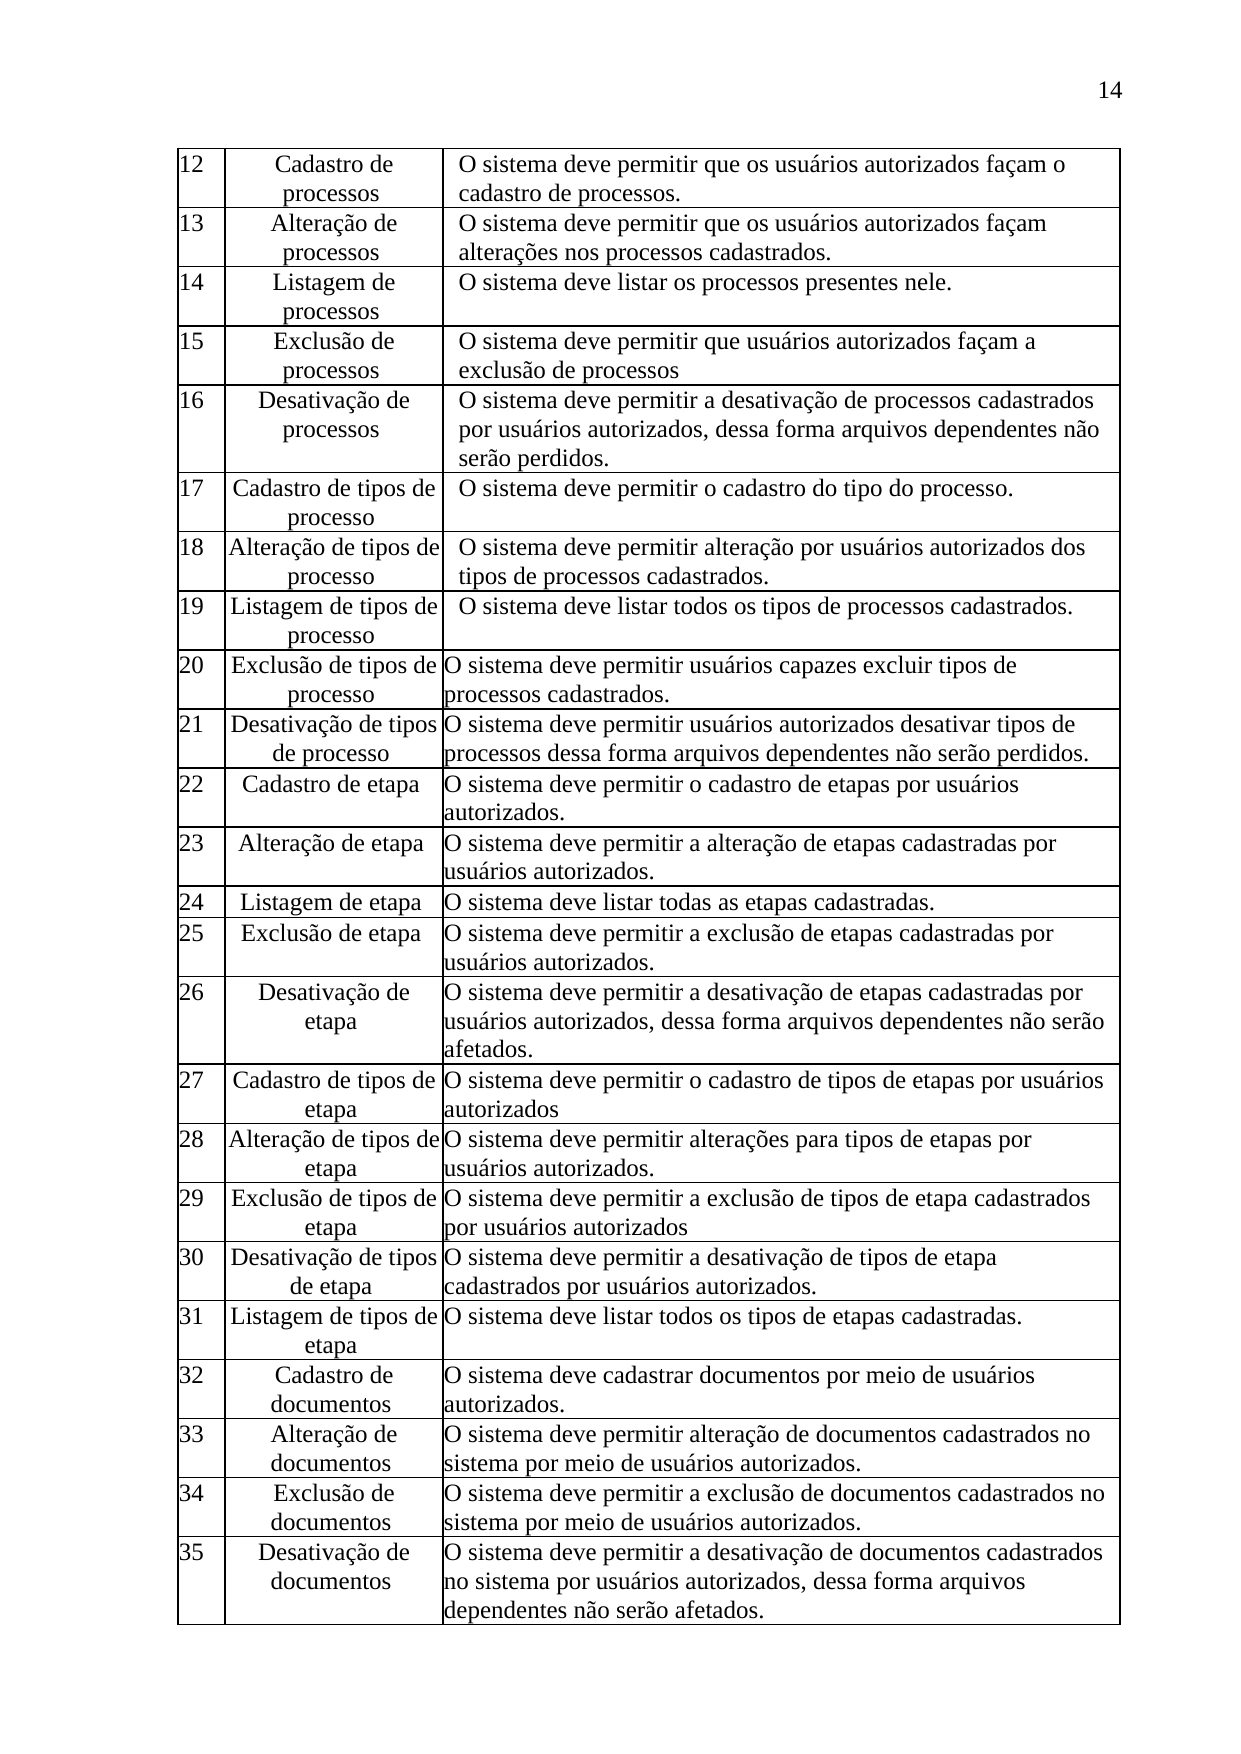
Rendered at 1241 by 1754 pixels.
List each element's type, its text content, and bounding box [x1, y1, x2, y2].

table_cell 30 [179, 1242, 224, 1299]
table_cell Desativação de etapa [226, 977, 442, 1063]
table_cell Alteração de processos [226, 208, 442, 266]
table_cell 23 [179, 828, 224, 885]
table_cell O sistema deve permitir que os usuários autorizados façam alterações nos processos cadastrados. [444, 208, 1119, 266]
table_cell O sistema deve permitir alteração de documentos cadastrados no sistema por meio de usuários autorizados. [444, 1419, 1119, 1477]
table_cell 18 [179, 532, 224, 590]
table_cell 26 [179, 977, 224, 1063]
table_cell O sistema deve listar todos os tipos de etapas cadastradas. [444, 1301, 1119, 1359]
table_cell O sistema deve listar todas as etapas cadastradas. [444, 887, 1119, 916]
table_cell 15 [179, 327, 224, 384]
table_cell Desativação de tipos de etapa [226, 1242, 442, 1299]
table_cell O sistema deve permitir o cadastro do tipo do processo. [444, 473, 1119, 531]
table_cell O sistema deve listar todos os tipos de processos cadastrados. [444, 592, 1119, 649]
table_cell 17 [179, 473, 224, 531]
table_cell 33 [179, 1419, 224, 1477]
table_cell 24 [179, 887, 224, 916]
table_cell O sistema deve permitir a exclusão de tipos de etapa cadastrados por usuários autorizados [444, 1183, 1119, 1241]
table_cell Cadastro de documentos [226, 1360, 442, 1418]
table_cell O sistema deve permitir a exclusão de documentos cadastrados no sistema por meio de usuários autorizados. [444, 1478, 1119, 1536]
table_cell O sistema deve permitir que os usuários autorizados façam o cadastro de processos. [444, 149, 1119, 207]
table_cell 29 [179, 1183, 224, 1241]
table_cell O sistema deve permitir alteração por usuários autorizados dos tipos de processos cadastrados. [444, 532, 1119, 590]
table_cell Desativação de tipos de processo [226, 710, 442, 767]
table_cell 21 [179, 710, 224, 767]
table_cell Alteração de tipos de processo [226, 532, 442, 590]
table_cell Alteração de tipos de etapa [226, 1124, 442, 1181]
table_cell Listagem de tipos de etapa [226, 1301, 442, 1359]
table_cell 20 [179, 651, 224, 708]
table_cell Cadastro de etapa [226, 769, 442, 826]
table_cell O sistema deve permitir a alteração de etapas cadastradas por usuários autorizados. [444, 828, 1119, 885]
table_cell O sistema deve permitir que usuários autorizados façam a exclusão de processos [444, 327, 1119, 384]
table_cell 28 [179, 1124, 224, 1181]
table_cell Cadastro de tipos de processo [226, 473, 442, 531]
table_cell O sistema deve permitir o cadastro de tipos de etapas por usuários autorizados [444, 1065, 1119, 1122]
table_cell Desativação de documentos [226, 1537, 442, 1624]
table_cell 32 [179, 1360, 224, 1418]
table_cell 31 [179, 1301, 224, 1359]
table_cell Exclusão de tipos de etapa [226, 1183, 442, 1241]
table_cell O sistema deve permitir a desativação de processos cadastrados por usuários autorizados, dessa forma arquivos dependentes não serão perdidos. [444, 386, 1119, 472]
table_cell Listagem de etapa [226, 887, 442, 916]
table_cell Listagem de processos [226, 267, 442, 325]
table_cell Alteração de etapa [226, 828, 442, 885]
table_cell 22 [179, 769, 224, 826]
table_cell 27 [179, 1065, 224, 1122]
table_cell 13 [179, 208, 224, 266]
table_cell 14 [179, 267, 224, 325]
table_cell Alteração de documentos [226, 1419, 442, 1477]
table_cell 19 [179, 592, 224, 649]
table_cell Exclusão de documentos [226, 1478, 442, 1536]
table_cell 16 [179, 386, 224, 472]
table_cell O sistema deve permitir a exclusão de etapas cadastradas por usuários autorizados. [444, 918, 1119, 976]
table_cell O sistema deve permitir a desativação de tipos de etapa cadastrados por usuários autorizados. [444, 1242, 1119, 1299]
table_cell O sistema deve permitir a desativação de etapas cadastradas por usuários autorizados, dessa forma arquivos dependentes não serão afetados. [444, 977, 1119, 1063]
table_cell Exclusão de etapa [226, 918, 442, 976]
table_cell O sistema deve listar os processos presentes nele. [444, 267, 1119, 325]
table_cell Cadastro de tipos de etapa [226, 1065, 442, 1122]
table_cell O sistema deve cadastrar documentos por meio de usuários autorizados. [444, 1360, 1119, 1418]
table_cell Cadastro de processos [226, 149, 442, 207]
table_cell 12 [179, 149, 224, 207]
table_cell 35 [179, 1537, 224, 1624]
table_cell Listagem de tipos de processo [226, 592, 442, 649]
table_cell Exclusão de tipos de processo [226, 651, 442, 708]
table_cell O sistema deve permitir usuários capazes excluir tipos de processos cadastrados. [444, 651, 1119, 708]
table_cell O sistema deve permitir o cadastro de etapas por usuários autorizados. [444, 769, 1119, 826]
table_cell 25 [179, 918, 224, 976]
table_cell Desativação de processos [226, 386, 442, 472]
table_cell O sistema deve permitir alterações para tipos de etapas por usuários autorizados. [444, 1124, 1119, 1181]
table_cell O sistema deve permitir a desativação de documentos cadastrados no sistema por usuários autorizados, dessa forma arquivos dependentes não serão afetados. [444, 1537, 1119, 1624]
table_cell Exclusão de processos [226, 327, 442, 384]
table_cell O sistema deve permitir usuários autorizados desativar tipos de processos dessa forma arquivos dependentes não serão perdidos. [444, 710, 1119, 767]
table_cell 34 [179, 1478, 224, 1536]
